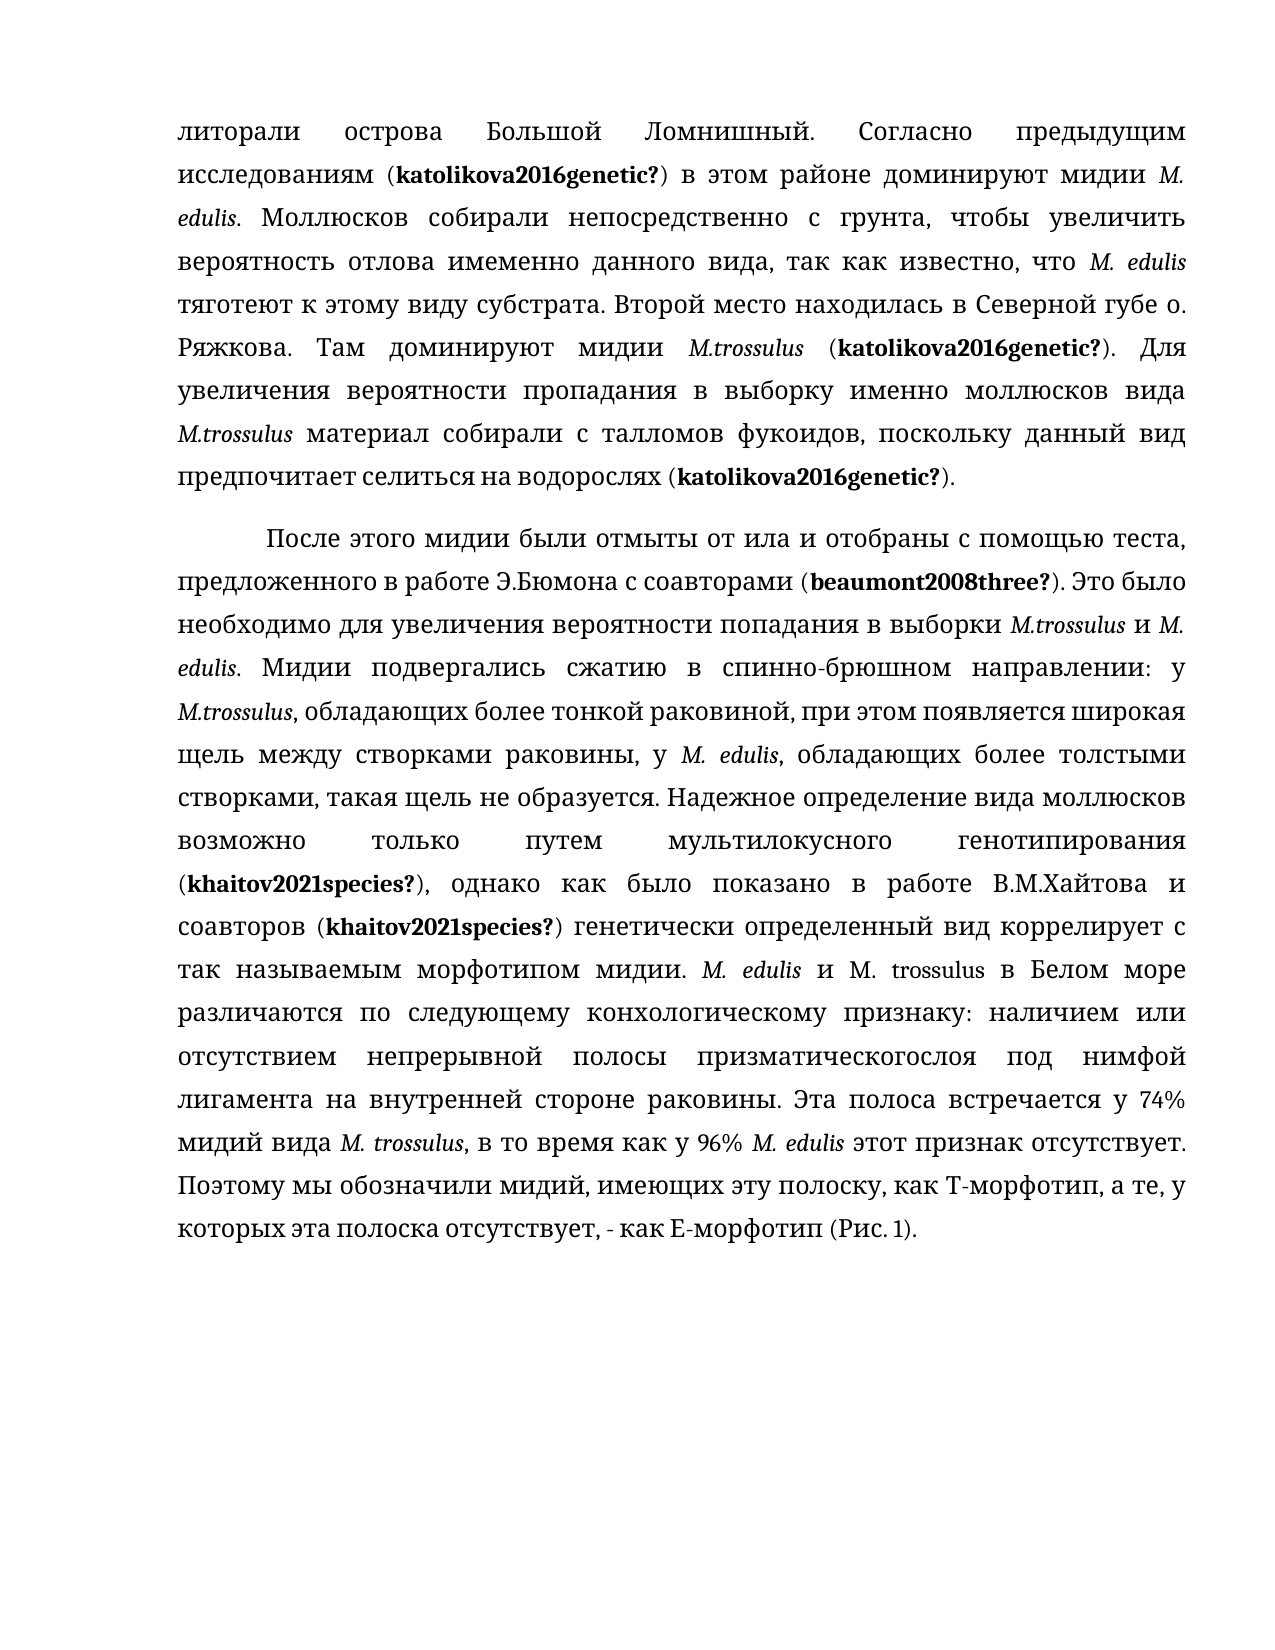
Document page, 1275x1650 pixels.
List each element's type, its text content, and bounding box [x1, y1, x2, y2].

text После этого мидии были отмыты от ила и отобраны с помощью теста, предложенного в работе Э.Бюмона с соавторами (beaumont2008three?). Это было необходимо для увеличения вероятности попадания в выборки M.trossulus и M. edulis. Мидии подвергались сжатию в спинно-брюшном направлении: у M.trossulus, обладающих более тонкой раковиной, при этом появляется широкая щель между створками раковины, у M. edulis, обладающих более толстыми створками, такая щель не образуется. Надежное определение вида моллюсков возможно только путем мультилокусного генотипирования (khaitov2021species?), однако как было показано в работе В.М.Хайтова и соавторов (khaitov2021species?) генетически определенный вид коррелирует с так называемым морфотипом мидии. M. edulis и M. trossulus в Белом море различаются по следующему конхологическому признаку: наличием или отсутствием непрерывной полосы призматическогослоя под нимфой лигамента на внутренней стороне раковины. Эта полоса встречается у 74% мидий вида M. trossulus, в то время как у 96% M. edulis этот признак отсутствует. Поэтому мы обозначили мидий, имеющих эту полоску, как Т-морфотип, а те, у которых эта полоска отсутствует, - как Е-морфотип (Рис. 1). [177, 525, 1186, 1244]
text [177, 118, 1186, 492]
